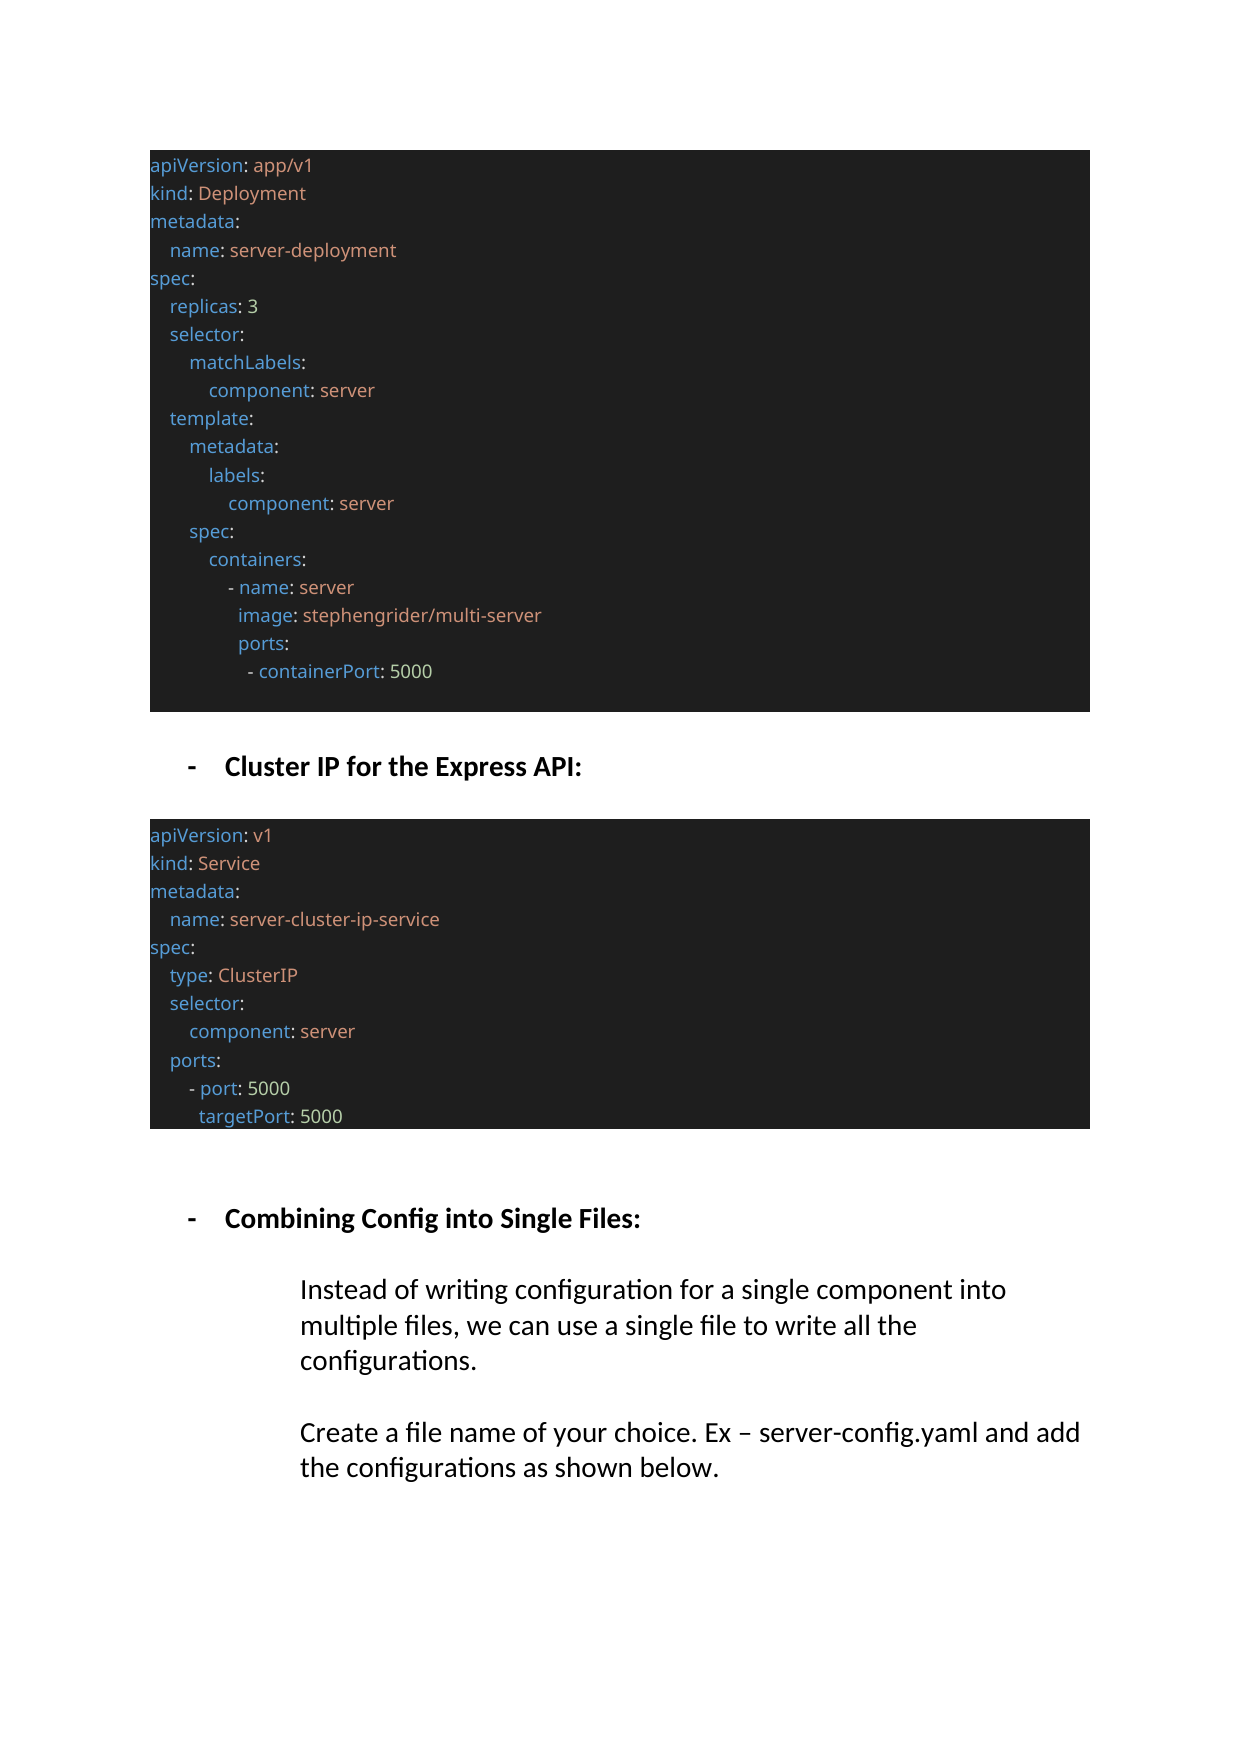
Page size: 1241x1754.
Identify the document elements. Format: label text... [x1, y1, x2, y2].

text spec: [150, 262, 1090, 291]
text metadata: [150, 431, 1090, 459]
text ports: [150, 628, 1090, 656]
text metadata: [150, 206, 1090, 234]
list Instead of writing configuration for a single component into multiple files, we can use a single file to write all the configurations. [300, 1271, 1090, 1378]
text selector: [150, 319, 1090, 347]
text matchLabels: [150, 347, 1090, 375]
text - containerPort: 5000 [150, 656, 1090, 684]
text - name: server [150, 572, 1090, 600]
list Cluster IP for the Express API: [187, 748, 1090, 784]
text metadata: [150, 876, 1090, 904]
text apiVersion: v1 [150, 819, 1090, 847]
text apiVersion: app/v1 [150, 150, 1090, 178]
text image: stephengrider/multi-server [150, 600, 1090, 628]
text ports: [150, 1044, 1090, 1072]
text containers: [150, 544, 1090, 572]
text replicas: 3 [150, 291, 1090, 319]
text name: server-deployment [150, 234, 1090, 262]
text kind: Service [150, 847, 1090, 876]
text kind: Deployment [150, 178, 1090, 206]
text spec: [150, 932, 1090, 960]
text component: server [150, 487, 1090, 516]
text labels: [150, 459, 1090, 487]
text targetPort: 5000 [150, 1101, 1090, 1129]
list Combining Config into Single Files: [187, 1200, 1090, 1236]
text type: ClusterIP [150, 960, 1090, 988]
text template: [150, 403, 1090, 431]
text component: server [150, 1016, 1090, 1044]
list Create a file name of your choice. Ex – server-config.yaml and add the configurations as shown below. [300, 1414, 1090, 1485]
text selector: [150, 988, 1090, 1016]
text - port: 5000 [150, 1072, 1090, 1101]
text component: server [150, 375, 1090, 403]
text spec: [150, 516, 1090, 544]
text name: server-cluster-ip-service [150, 904, 1090, 932]
